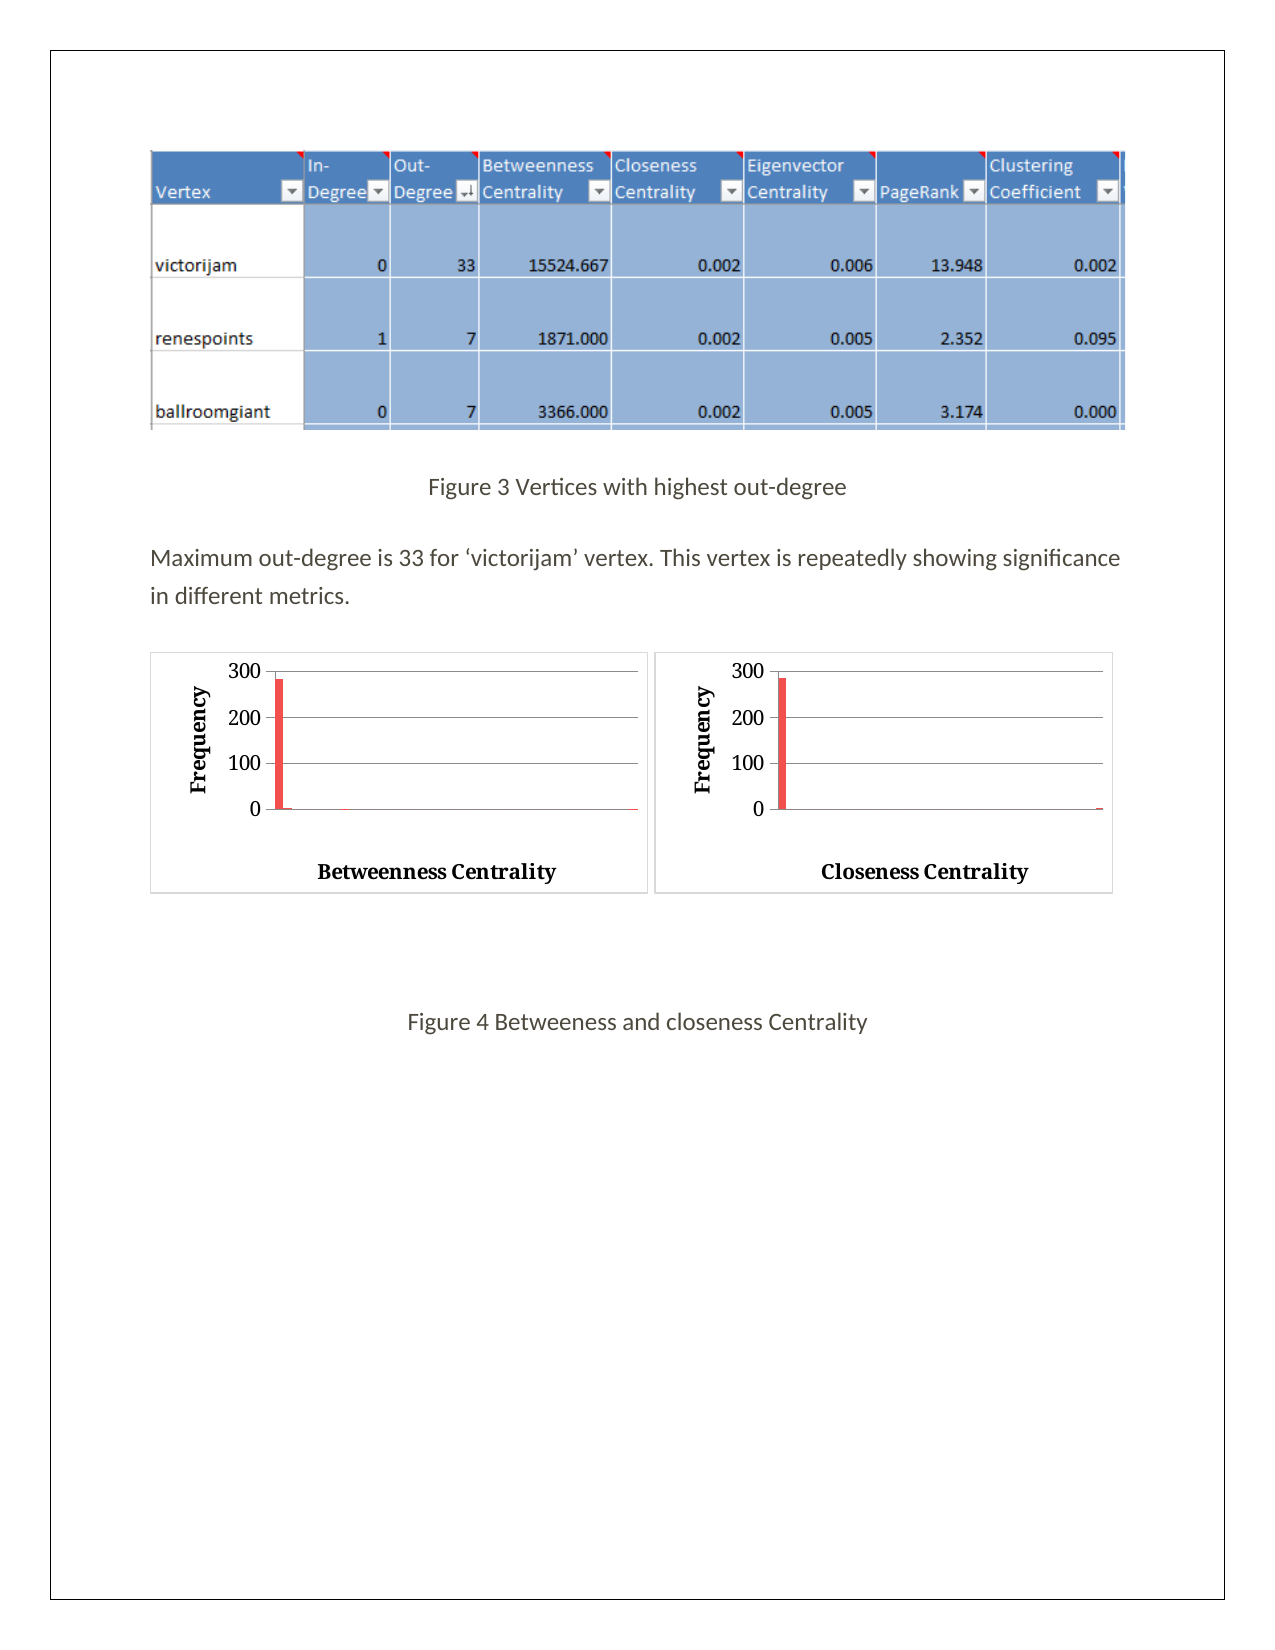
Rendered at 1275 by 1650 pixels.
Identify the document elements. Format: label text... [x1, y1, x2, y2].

picture [150, 150, 1125, 430]
text Figure 4 Betweeness and closeness Centrality [150, 1006, 1125, 1037]
text Figure 3 Vertices with highest out-degree [150, 471, 1125, 501]
text Maximum out-degree is 33 for ‘victorijam’ vertex. This vertex is repeatedly showing significance in different metrics. [150, 542, 1125, 611]
